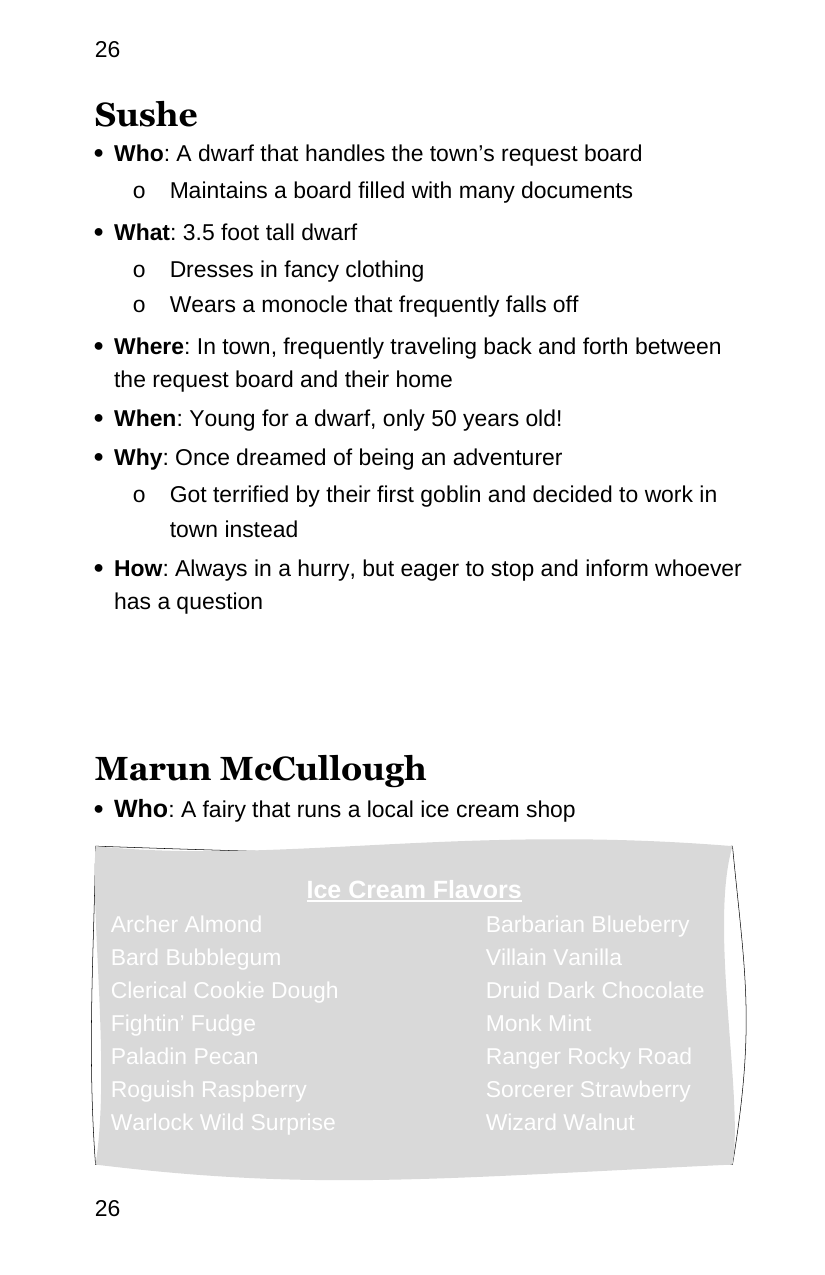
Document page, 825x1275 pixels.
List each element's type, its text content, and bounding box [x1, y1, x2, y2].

subtitle Sushe [94, 96, 750, 134]
text Who: A fairy that runs a local ice cream shop [94, 794, 750, 822]
text Maintains a board filled with many documents [132, 177, 750, 205]
text Wears a monocle that frequently falls off [132, 291, 750, 319]
text Why: Once dreamed of being an adventurer [94, 444, 750, 471]
text What: 3.5 foot tall dwarf [94, 219, 750, 245]
text Dresses in fancy clothing [132, 256, 750, 284]
text Got terrified by their first goblin and decided to work in town instead [132, 481, 750, 542]
subtitle Marun McCullough [94, 749, 750, 787]
text When: Young for a dwarf, only 50 years old! [94, 405, 750, 431]
text Who: A dwarf that handles the town’s request board [94, 140, 750, 166]
text How: Always in a hurry, but eager to stop and inform whoever has a question [94, 555, 750, 614]
text Where: In town, frequently traveling back and forth between the request board and their home [94, 333, 750, 392]
